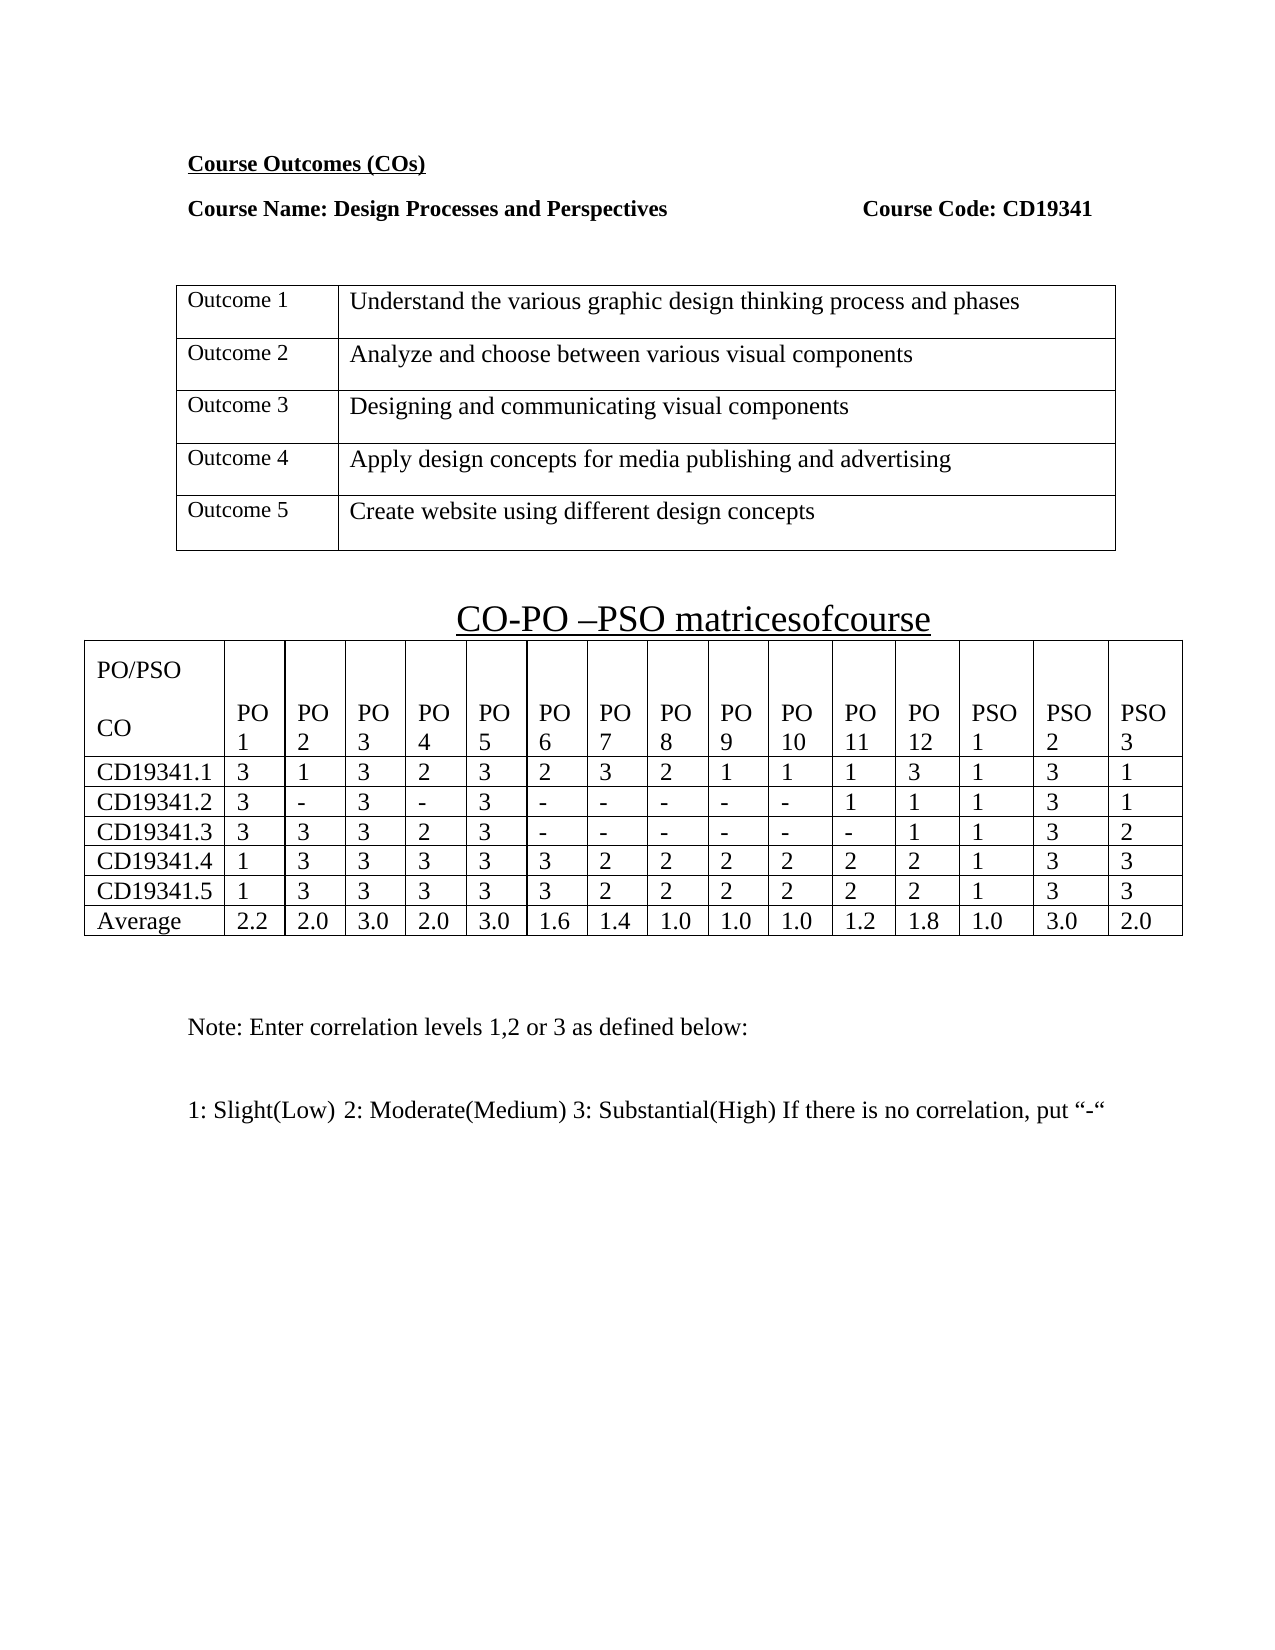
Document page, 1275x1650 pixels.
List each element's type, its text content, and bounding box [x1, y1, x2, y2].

table_cell CD19341.1 [85, 757, 224, 786]
text Course Outcomes (COs) [187, 150, 1125, 176]
table_cell 3 [1034, 846, 1108, 875]
table_cell 1 [960, 876, 1033, 905]
table_cell 1.2 [833, 906, 895, 935]
table_cell 2 [833, 846, 895, 875]
table_cell 3.0 [346, 906, 405, 935]
table_cell CD19341.5 [85, 876, 224, 905]
table_header PO 1 [225, 641, 284, 756]
table_cell 3 [1034, 787, 1108, 816]
table_cell 1 [960, 787, 1033, 816]
table_cell 2 [896, 876, 959, 905]
table_cell 2 [588, 876, 647, 905]
table_cell 2 [769, 876, 832, 905]
table_cell 3 [467, 757, 526, 786]
table_header PSO 2 [1034, 641, 1108, 756]
table_header PO 7 [588, 641, 647, 756]
table_cell 3 [346, 787, 405, 816]
table_cell 1 [960, 817, 1033, 845]
table_cell 3 [1034, 757, 1108, 786]
table_cell 3 [346, 817, 405, 845]
table_cell 1.8 [896, 906, 959, 935]
table_cell - [588, 817, 647, 845]
table_cell 3 [225, 787, 284, 816]
table_cell Outcome 2 [177, 339, 338, 390]
table_cell 1 [1109, 787, 1182, 816]
table_header PO 2 [286, 641, 345, 756]
table_cell 1 [960, 757, 1033, 786]
table_cell 3 [528, 846, 587, 875]
table_cell 1 [225, 846, 284, 875]
table_cell 2 [406, 817, 466, 845]
table_cell 1 [225, 876, 284, 905]
text 1: Slight(Low) 2: Moderate(Medium) 3: Substantial(High) If there is no correlation, put “-“ [187, 1095, 1125, 1123]
table_cell 1.0 [709, 906, 768, 935]
table_cell - [769, 787, 832, 816]
table_cell 3 [467, 817, 526, 845]
table_cell 3 [467, 876, 526, 905]
table_cell 2 [709, 846, 768, 875]
table_header PSO 3 [1109, 641, 1182, 756]
table_cell 2 [648, 876, 708, 905]
table_cell 1 [896, 817, 959, 845]
table_cell - [709, 787, 768, 816]
table_cell - [588, 787, 647, 816]
text Note: Enter correlation levels 1,2 or 3 as defined below: [187, 1012, 1125, 1041]
table_cell CD19341.2 [85, 787, 224, 816]
table_cell 1 [1109, 757, 1182, 786]
table_cell 1 [709, 757, 768, 786]
table_cell 1 [769, 757, 832, 786]
table_cell 3 [406, 876, 466, 905]
table_cell 3 [286, 846, 345, 875]
table_cell 3.0 [1034, 906, 1108, 935]
table_cell - [648, 817, 708, 845]
table_header PO 3 [346, 641, 405, 756]
table_cell 1.6 [528, 906, 587, 935]
table_cell 1 [896, 787, 959, 816]
table_cell 1.4 [588, 906, 647, 935]
table_header PO 4 [406, 641, 466, 756]
table_cell 3.0 [467, 906, 526, 935]
table_cell 3 [225, 757, 284, 786]
table_cell Designing and communicating visual components [339, 391, 1115, 443]
table_header PO 10 [769, 641, 832, 756]
table_cell CD19341.3 [85, 817, 224, 845]
table_cell 3 [286, 876, 345, 905]
table_cell 2 [769, 846, 832, 875]
table_cell 1 [960, 846, 1033, 875]
table_header PO 9 [709, 641, 768, 756]
table_cell 3 [1034, 876, 1108, 905]
table_cell CD19341.4 [85, 846, 224, 875]
table_cell Average [85, 906, 224, 935]
table_cell 2.0 [406, 906, 466, 935]
table_cell 2 [528, 757, 587, 786]
table_cell - [528, 817, 587, 845]
table_cell 1 [833, 757, 895, 786]
table_cell 3 [225, 817, 284, 845]
table_cell Outcome 4 [177, 444, 338, 495]
table_cell - [833, 817, 895, 845]
table_cell - [709, 817, 768, 845]
table_cell 3 [406, 846, 466, 875]
table_header PO 8 [648, 641, 708, 756]
table_cell 3 [1109, 876, 1182, 905]
table_cell 2 [588, 846, 647, 875]
table_cell 3 [588, 757, 647, 786]
table_cell 3 [467, 846, 526, 875]
table_cell 3 [346, 876, 405, 905]
table_cell 3 [467, 787, 526, 816]
table_header PO 5 [467, 641, 526, 756]
table_cell Apply design concepts for media publishing and advertising [339, 444, 1115, 495]
table_cell 2 [648, 846, 708, 875]
table_cell 1.0 [960, 906, 1033, 935]
table_header PO 6 [528, 641, 587, 756]
table_cell 3 [346, 757, 405, 786]
table_cell 2 [896, 846, 959, 875]
table_cell 2 [709, 876, 768, 905]
table_header PO 11 [833, 641, 895, 756]
table_cell 3 [1034, 817, 1108, 845]
table_cell Analyze and choose between various visual components [339, 339, 1115, 390]
table_cell - [769, 817, 832, 845]
table_cell 2 [1109, 817, 1182, 845]
table_cell - [286, 787, 345, 816]
text Course Name: Design Processes and Perspectives Course Code: CD19341 [187, 195, 1125, 221]
table_cell 3 [286, 817, 345, 845]
subtitle CO-PO –PSO matricesofcourse [187, 596, 1125, 639]
table_cell 3 [1109, 846, 1182, 875]
table_cell Create website using different design concepts [339, 496, 1115, 550]
table_cell Outcome 3 [177, 391, 338, 443]
table_cell 2 [648, 757, 708, 786]
table_cell 2.0 [286, 906, 345, 935]
table_cell 3 [528, 876, 587, 905]
table_header PO 12 [896, 641, 959, 756]
table_cell Outcome 5 [177, 496, 338, 550]
table_header Understand the various graphic design thinking process and phases [339, 286, 1115, 338]
table_cell 1 [833, 787, 895, 816]
table_cell 2 [833, 876, 895, 905]
table_cell 3 [346, 846, 405, 875]
table_cell 1 [286, 757, 345, 786]
table_cell 2.2 [225, 906, 284, 935]
table_cell 1.0 [648, 906, 708, 935]
table_header Outcome 1 [177, 286, 338, 338]
table_header PSO 1 [960, 641, 1033, 756]
table_cell - [648, 787, 708, 816]
table_cell 2 [406, 757, 466, 786]
table_cell 1.0 [769, 906, 832, 935]
table_cell - [406, 787, 466, 816]
table_cell 3 [896, 757, 959, 786]
table_cell - [528, 787, 587, 816]
table_cell 2.0 [1109, 906, 1182, 935]
table_header PO/PSO CO [85, 641, 224, 756]
